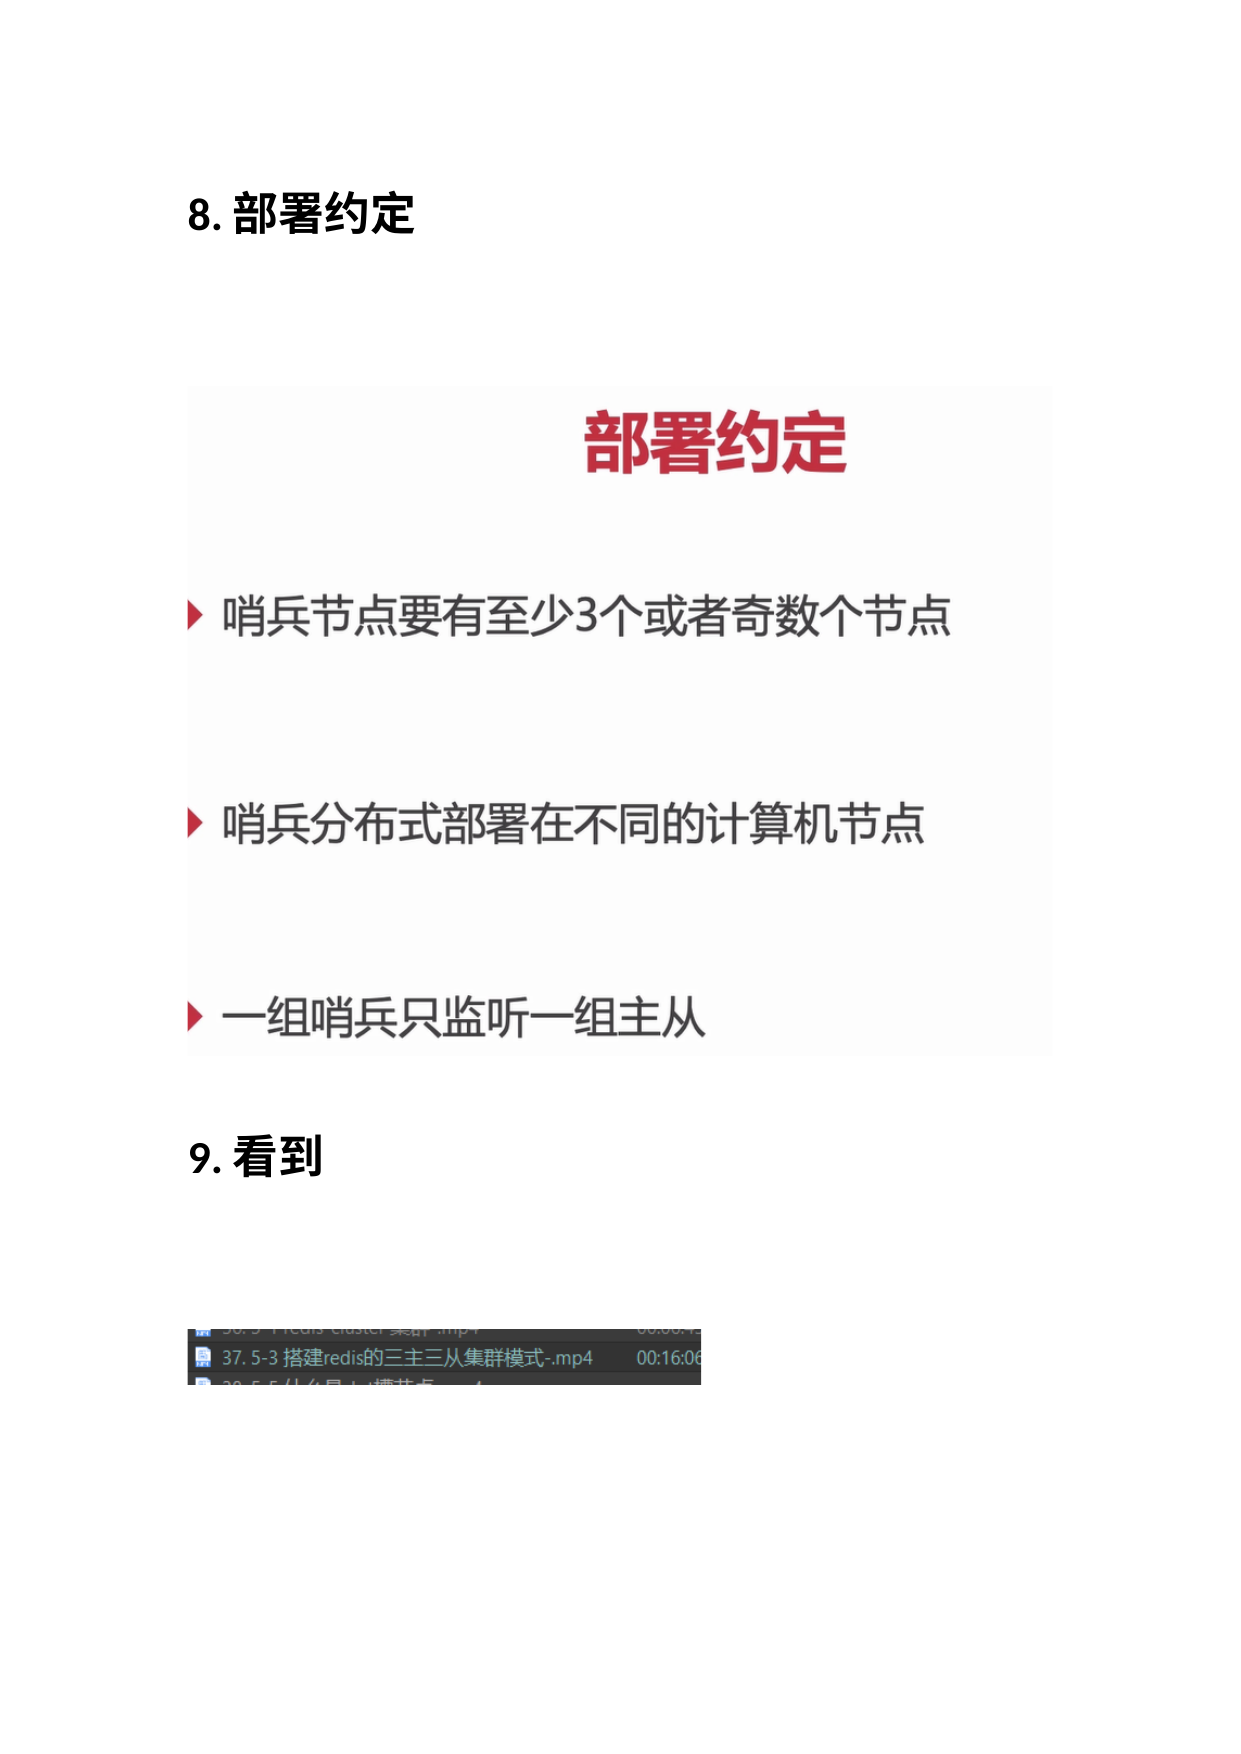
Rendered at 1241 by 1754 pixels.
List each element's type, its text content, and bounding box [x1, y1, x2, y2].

subtitle 看到 [187, 1104, 1053, 1202]
subtitle 部署约定 [187, 162, 1053, 259]
picture [187, 1329, 702, 1385]
picture [187, 386, 1053, 1056]
